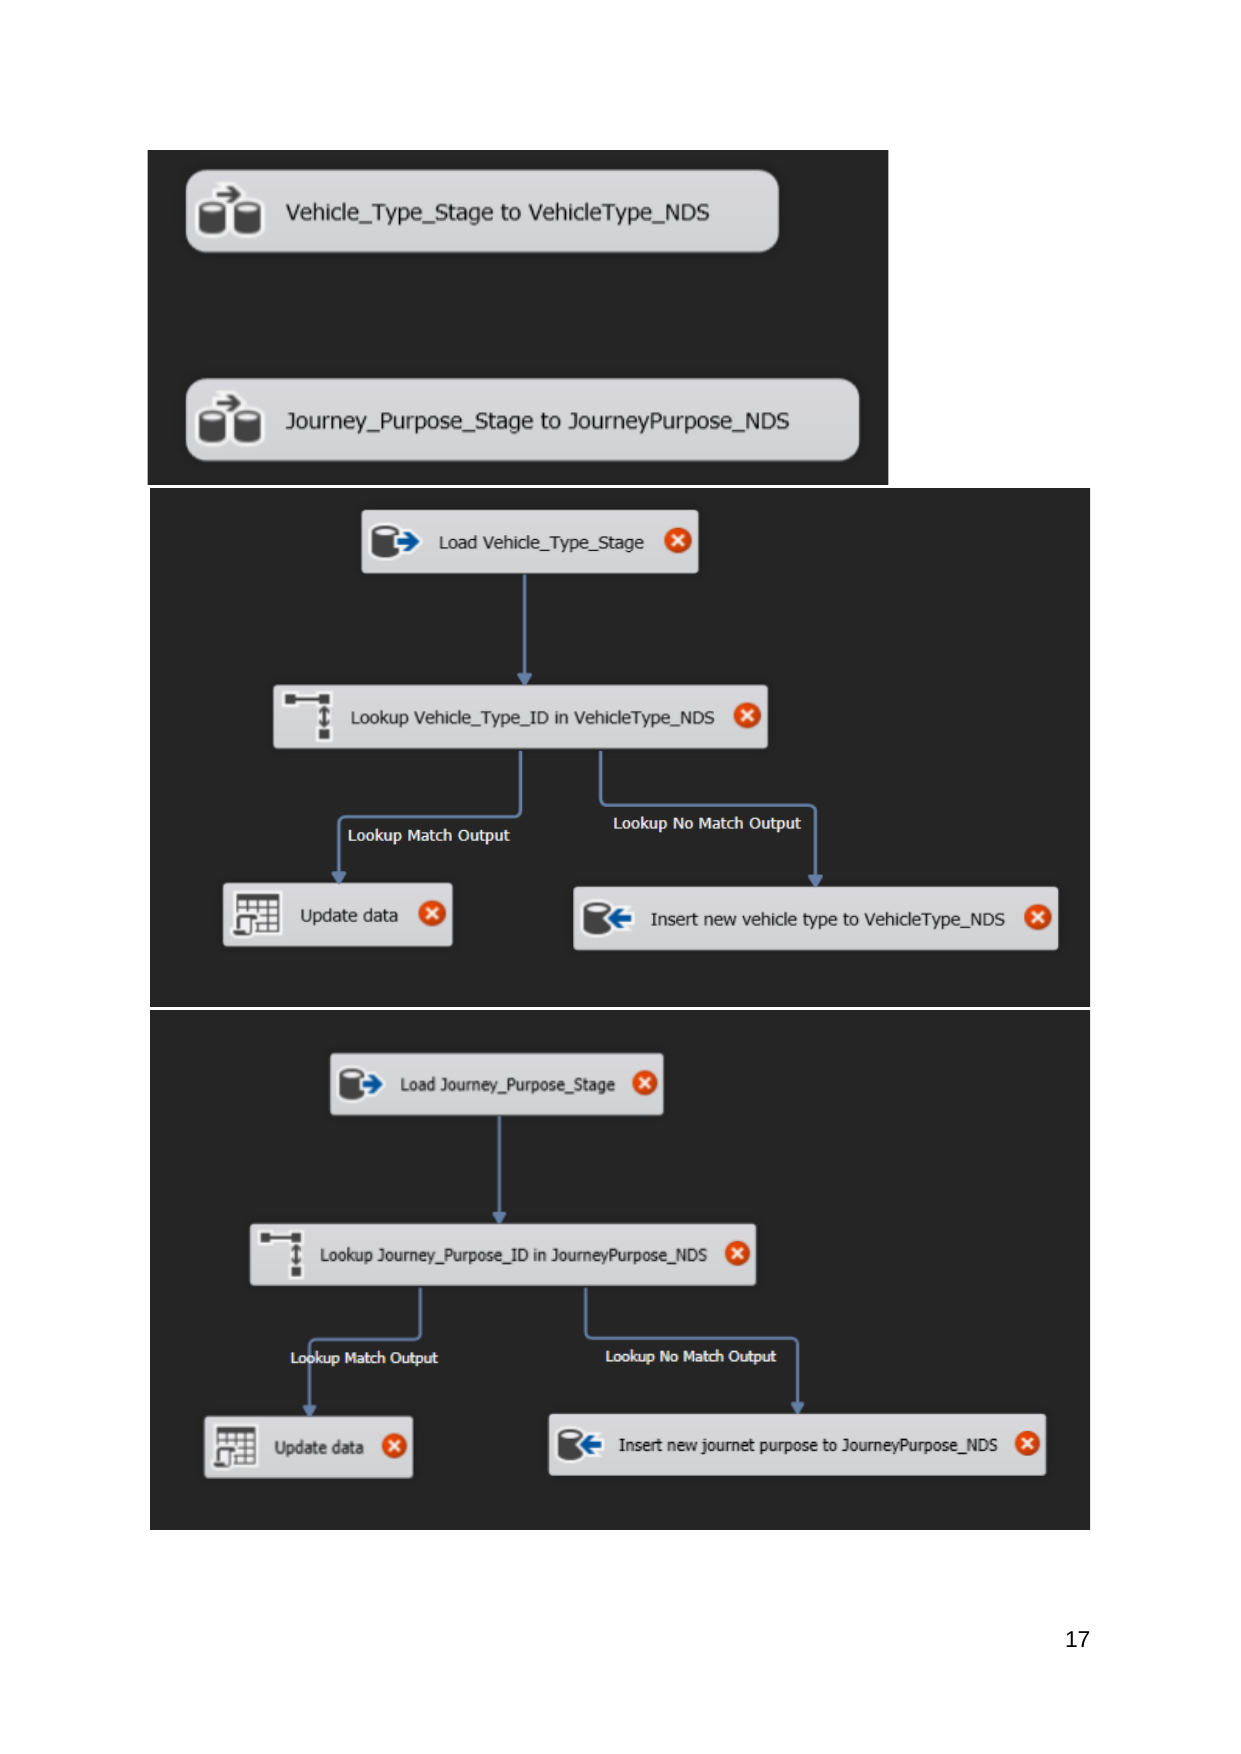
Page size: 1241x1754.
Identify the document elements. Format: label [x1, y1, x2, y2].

picture [150, 1010, 1091, 1530]
picture [150, 488, 1091, 1007]
picture [147, 150, 889, 485]
